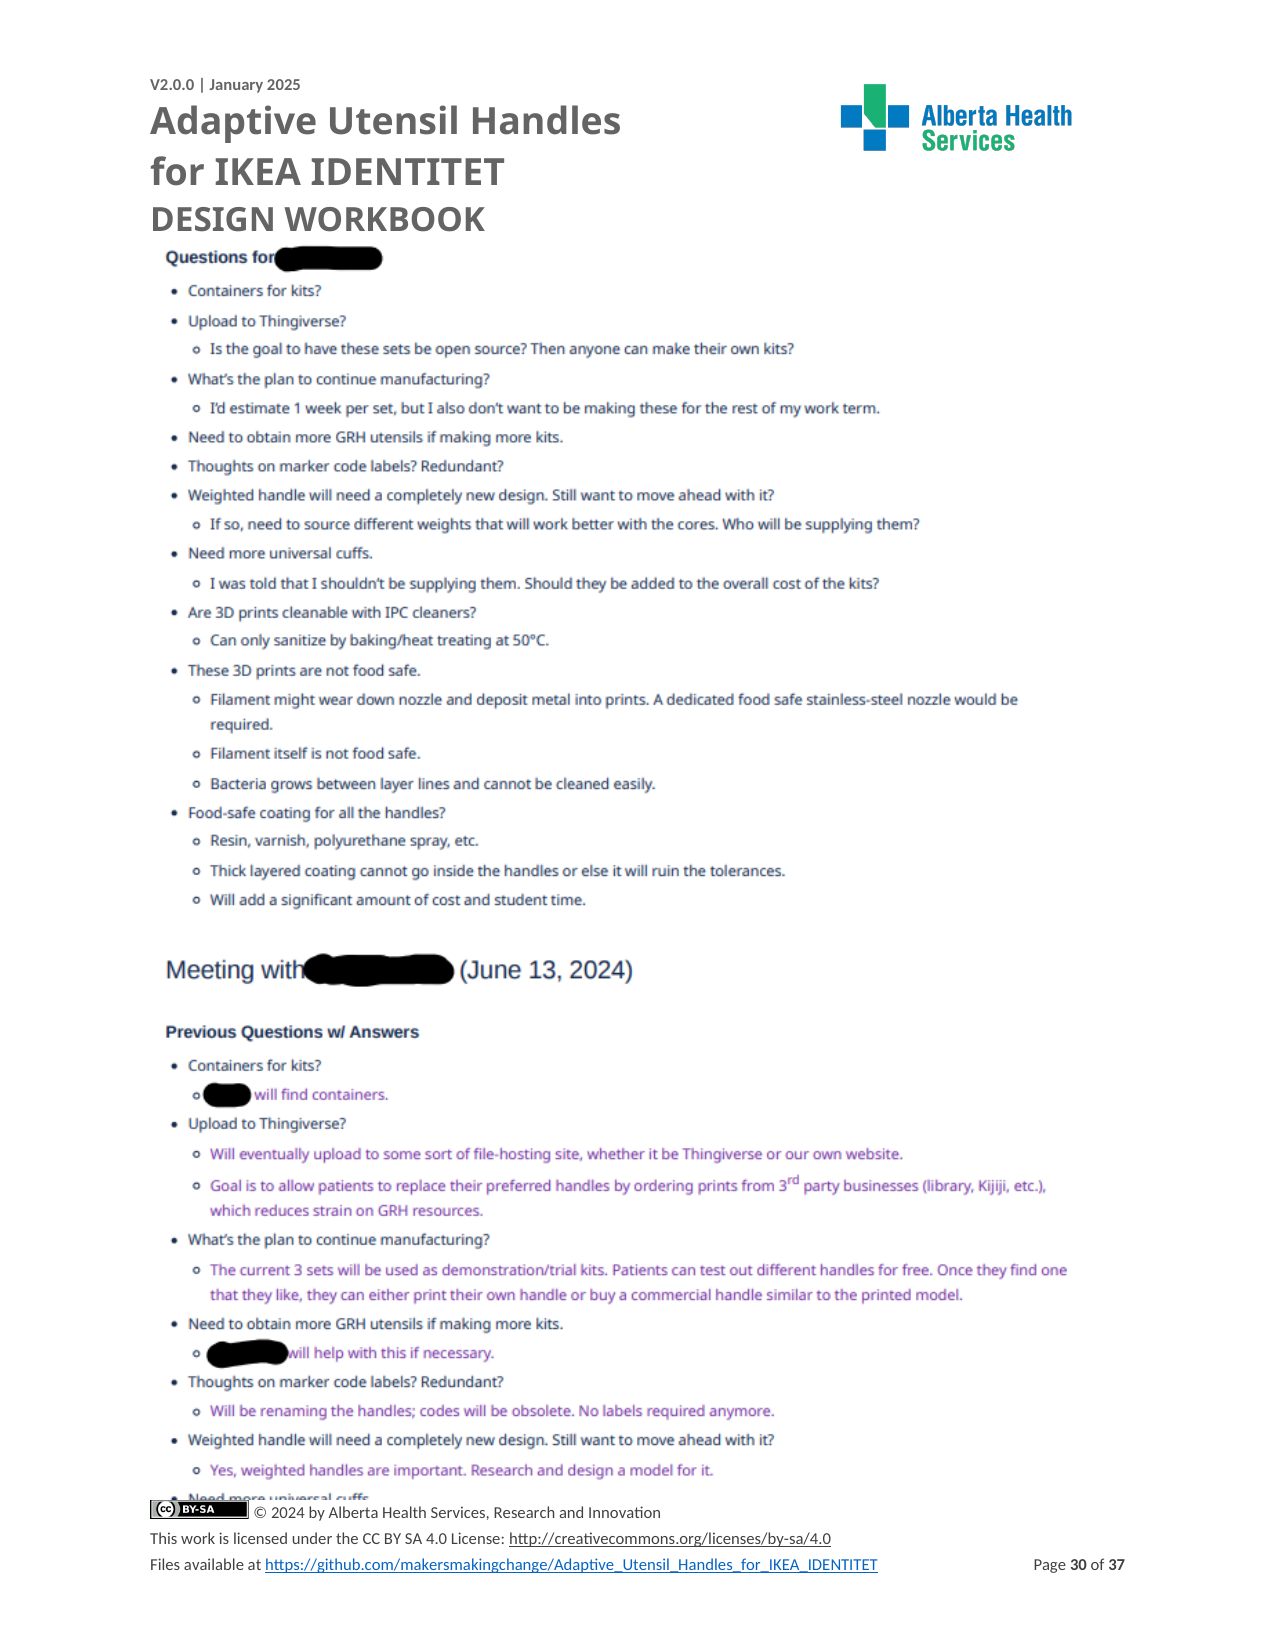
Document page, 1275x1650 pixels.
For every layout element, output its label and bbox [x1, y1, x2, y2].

picture [150, 241, 1089, 1519]
picture [839, 82, 1073, 152]
